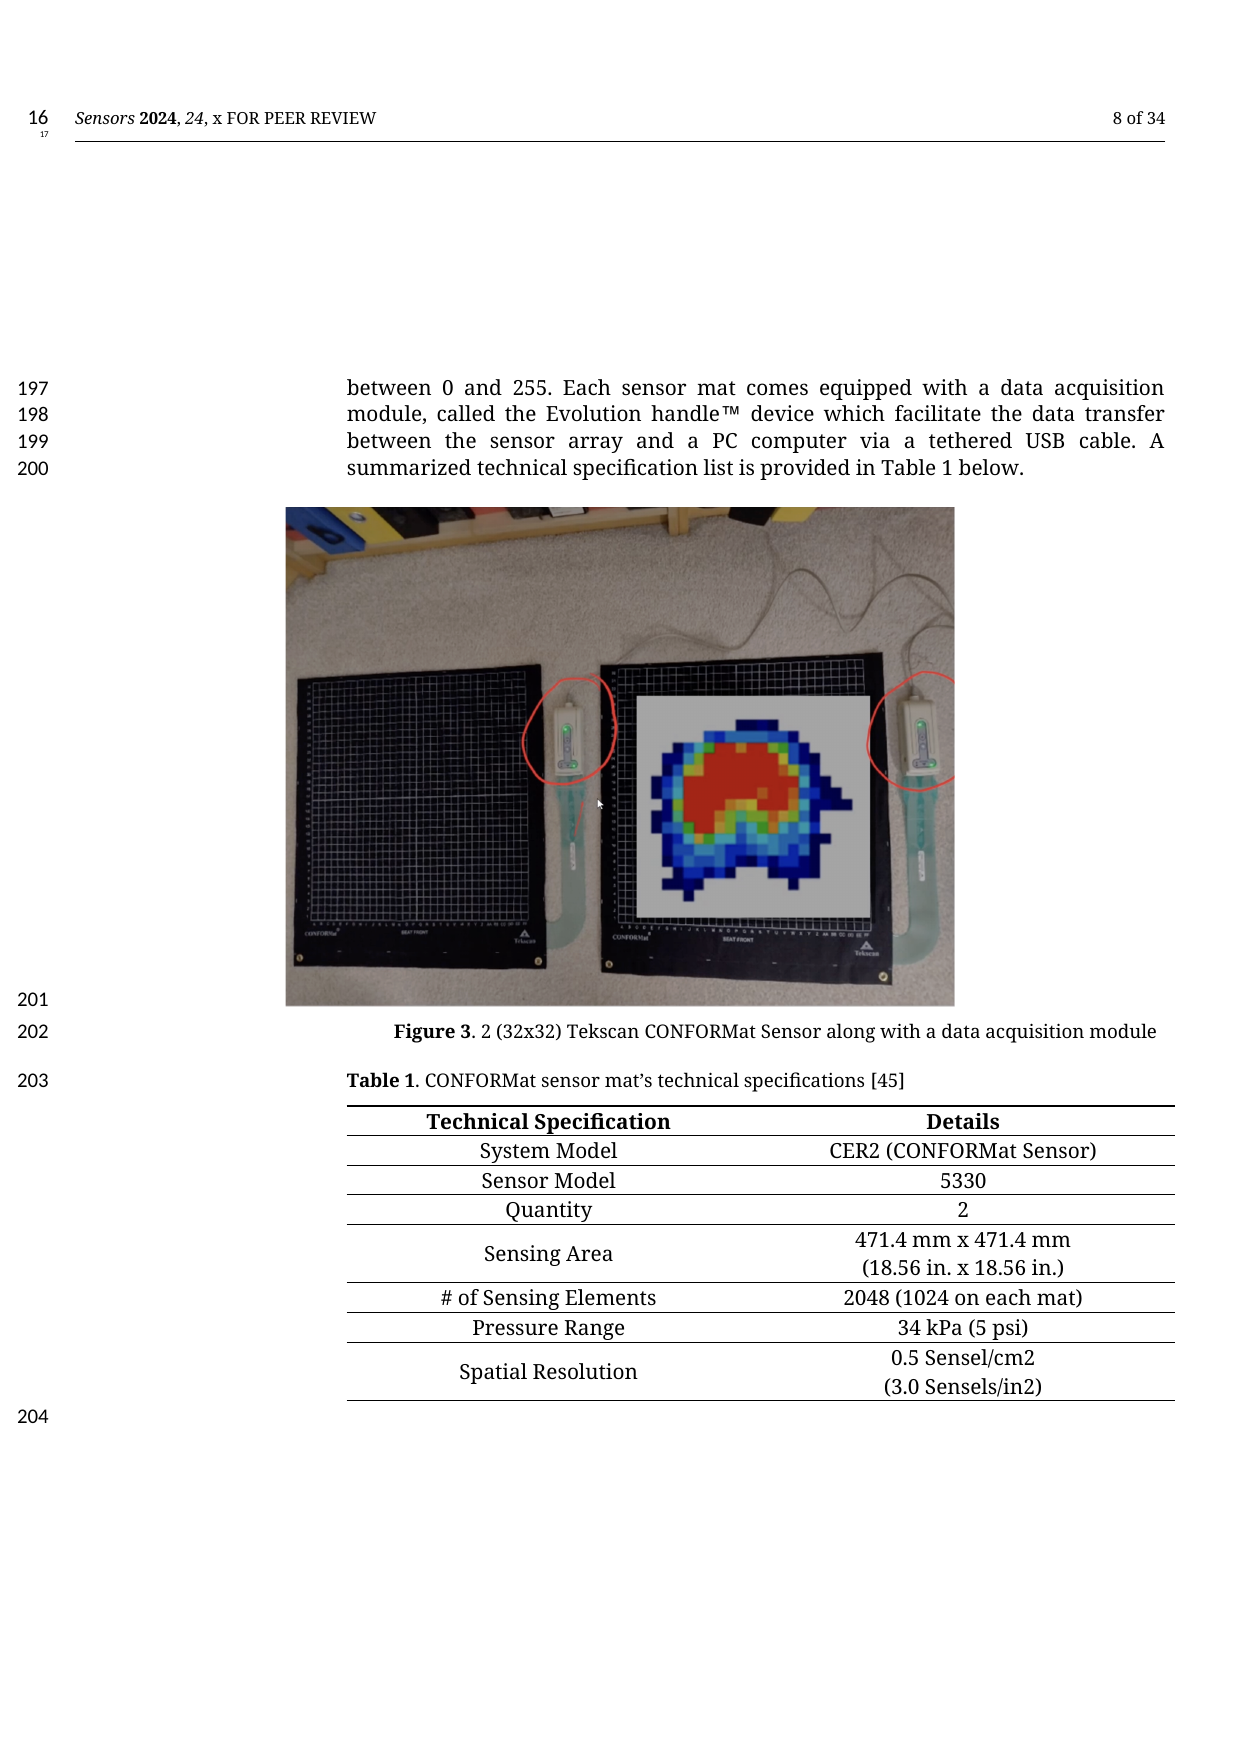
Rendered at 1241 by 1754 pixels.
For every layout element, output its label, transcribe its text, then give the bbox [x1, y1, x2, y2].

table_cell 5330 [750, 1166, 1175, 1194]
table_cell 2 [750, 1195, 1175, 1224]
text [347, 374, 1165, 482]
table_cell 34 kPa (5 psi) [750, 1313, 1175, 1342]
table_header Details [750, 1107, 1175, 1135]
table_cell CER2 (CONFORMat Sensor) [750, 1136, 1175, 1165]
table_cell Sensor Model [347, 1166, 750, 1194]
table_cell Pressure Range [347, 1313, 750, 1342]
text Table 1. CONFORMat sensor mat’s technical specifications [45] [347, 1068, 1165, 1092]
table_cell 0.5 Sensel/cm2 (3.0 Sensels/in2) [750, 1343, 1175, 1400]
text Figure 3. 2 (32x32) Tekscan CONFORMat Sensor along with a data acquisition module [347, 1019, 1165, 1043]
table_header Technical Specification [347, 1107, 750, 1135]
table_cell 2048 (1024 on each mat) [750, 1283, 1175, 1312]
table_cell Quantity [347, 1195, 750, 1224]
table_cell System Model [347, 1136, 750, 1165]
table_cell 471.4 mm x 471.4 mm (18.56 in. x 18.56 in.) [750, 1225, 1175, 1282]
picture [285, 507, 955, 1007]
table_cell Spatial Resolution [347, 1343, 750, 1400]
table_cell Sensing Area [347, 1225, 750, 1282]
table_cell # of Sensing Elements [347, 1283, 750, 1312]
